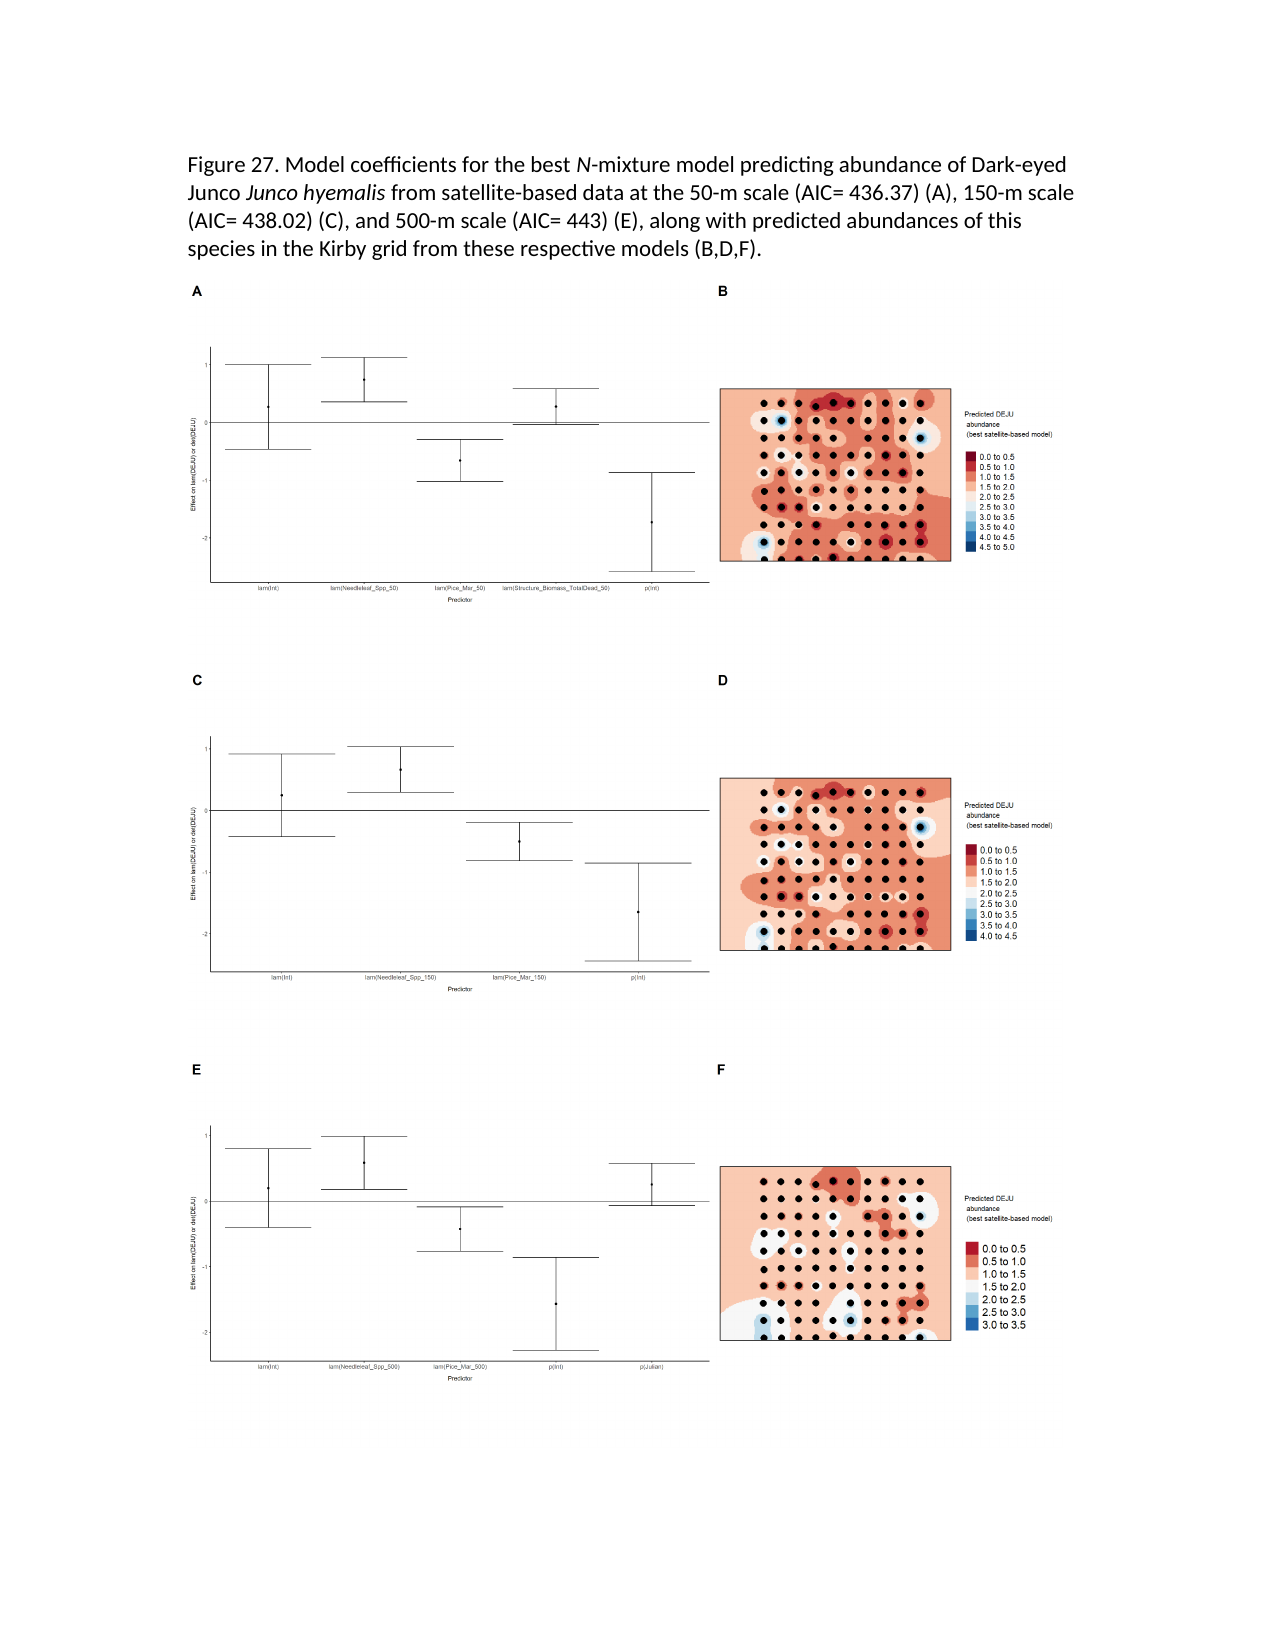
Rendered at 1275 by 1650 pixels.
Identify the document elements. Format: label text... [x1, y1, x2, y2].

subtitle Figure 27. Model coefficients for the best N-mixture model predicting abundance of Dark-eyed Junco Junco hyemalis from satellite-based data at the 50-m scale (AIC= 436.37) (A), 150-m scale (AIC= 438.02) (C), and 500-m scale (AIC= 443) (E), along with predicted abundances of this species in the Kirby grid from these respective models (B,D,F). [187, 150, 1087, 262]
picture [187, 280, 1063, 1448]
